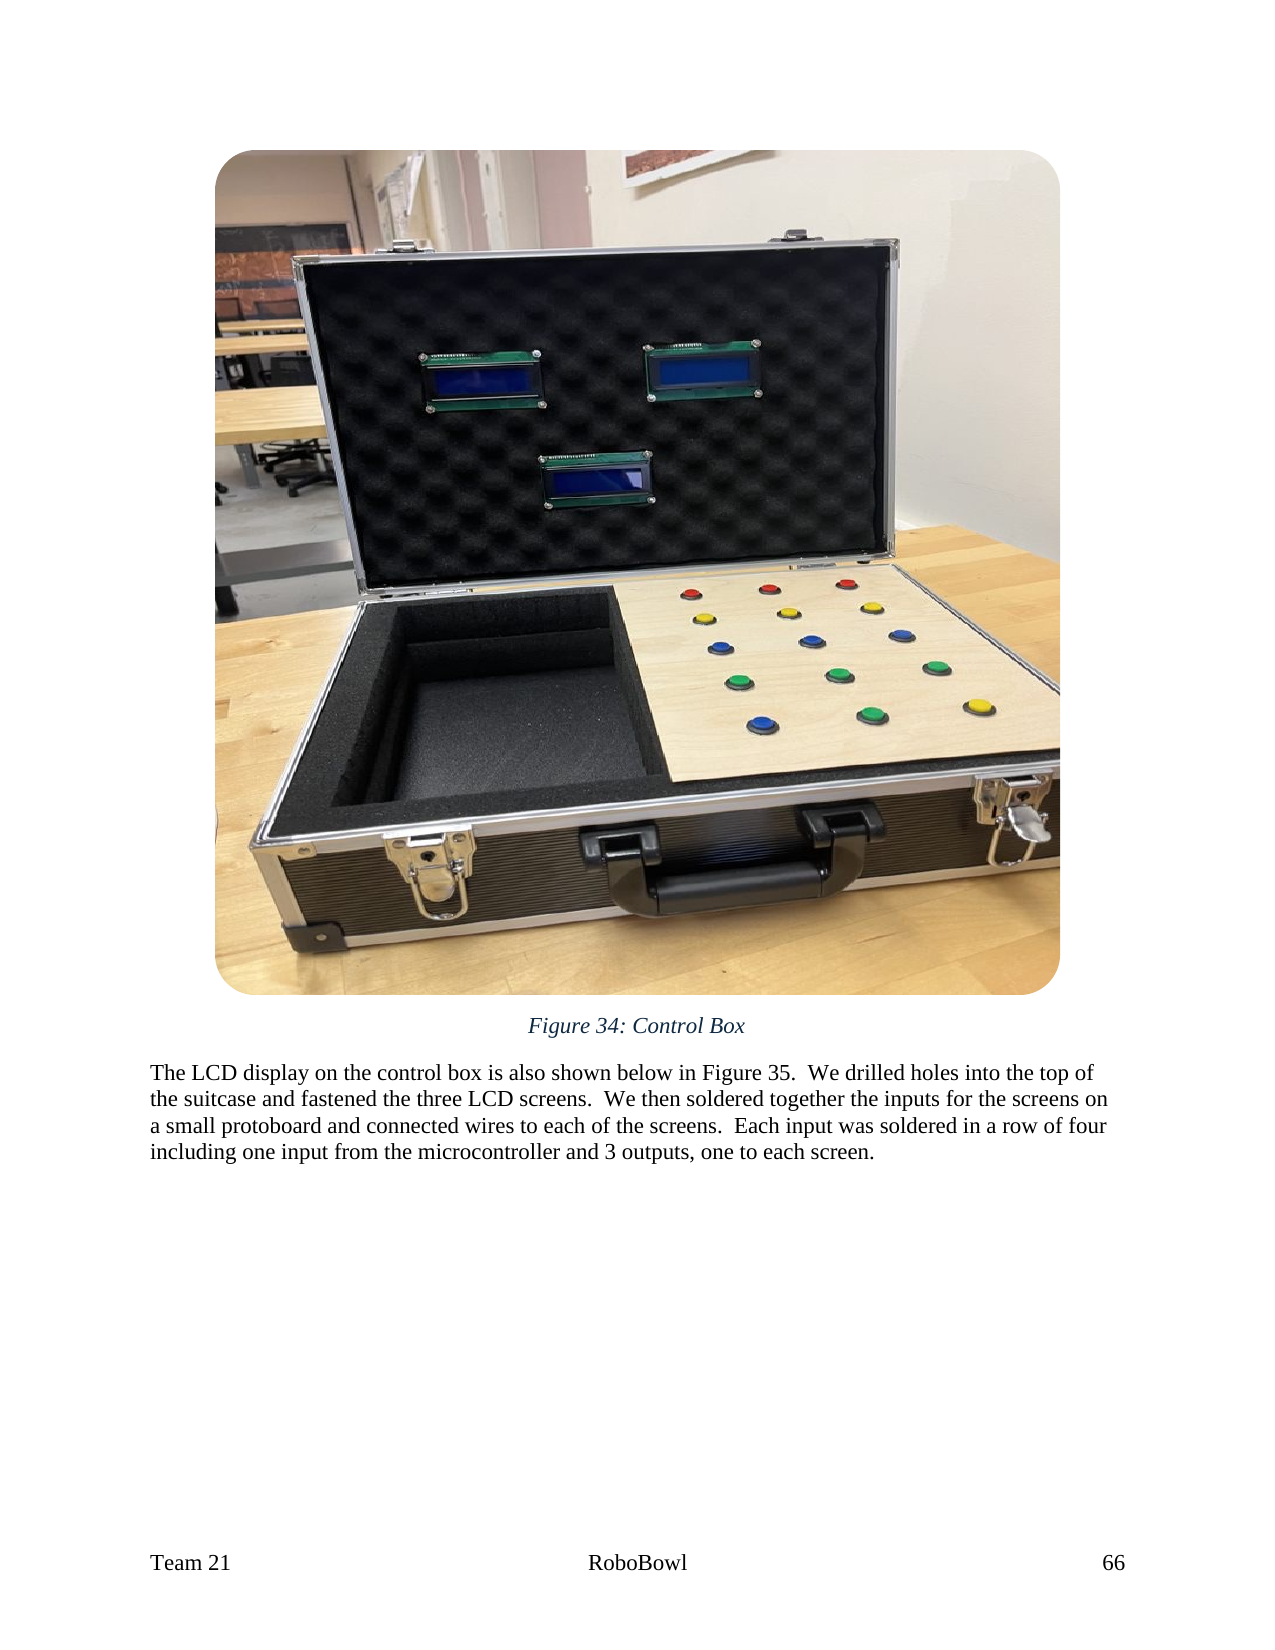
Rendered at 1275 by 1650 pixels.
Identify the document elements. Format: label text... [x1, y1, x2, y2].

text Figure 34: Control Box [150, 1012, 1125, 1038]
text The LCD display on the control box is also shown below in Figure 35. We drilled holes into the top of the suitcase and fastened the three LCD screens. We then soldered together the inputs for the screens on a small protoboard and connected wires to each of the screens. Each input was soldered in a row of four including one input from the microcontroller and 3 outputs, one to each screen. [150, 1059, 1125, 1164]
